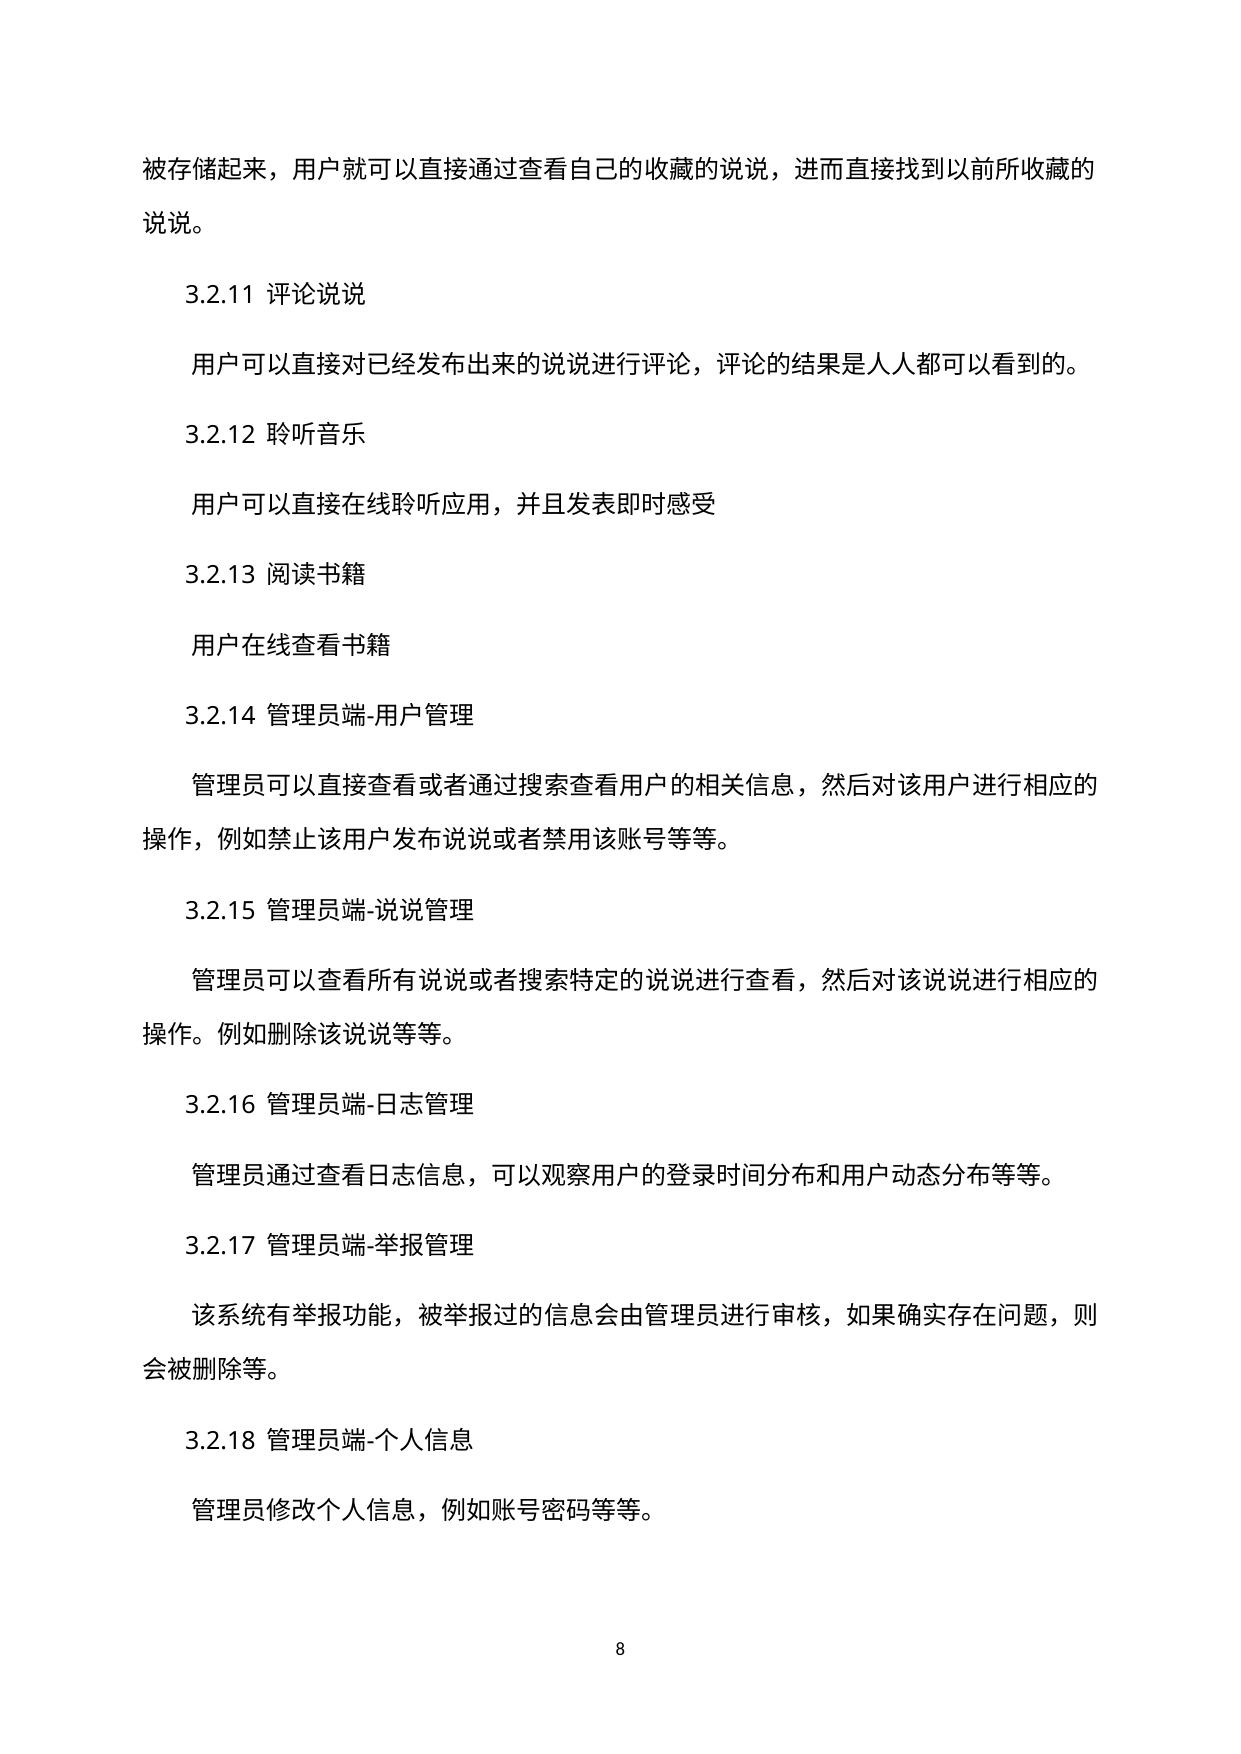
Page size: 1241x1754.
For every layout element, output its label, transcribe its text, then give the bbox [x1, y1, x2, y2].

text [142, 149, 1098, 240]
list 管理员端-个人信息 [185, 1404, 1098, 1472]
text 用户在线查看书籍 [142, 625, 1098, 661]
text 该系统有举报功能，被举报过的信息会由管理员进行审核，如果确实存在问题，则会被删除等。 [142, 1296, 1098, 1386]
text 管理员修改个人信息，例如账号密码等等。 [142, 1490, 1098, 1527]
text 管理员可以直接查看或者通过搜索查看用户的相关信息，然后对该用户进行相应的操作，例如禁止该用户发布说说或者禁用该账号等等。 [142, 766, 1098, 856]
text 管理员可以查看所有说说或者搜索特定的说说进行查看，然后对该说说进行相应的操作。例如删除该说说等等。 [142, 960, 1098, 1051]
list 管理员端-说说管理 [185, 874, 1098, 942]
text 用户可以直接对已经发布出来的说说进行评论，评论的结果是人人都可以看到的。 [142, 344, 1098, 381]
list 阅读书籍 [185, 539, 1098, 607]
list 管理员端-日志管理 [185, 1069, 1098, 1137]
list 聆听音乐 [185, 399, 1098, 467]
text 用户可以直接在线聆听应用，并且发表即时感受 [142, 485, 1098, 521]
list 管理员端-用户管理 [185, 679, 1098, 747]
text 管理员通过查看日志信息，可以观察用户的登录时间分布和用户动态分布等等。 [142, 1155, 1098, 1191]
list 评论说说 [185, 258, 1098, 326]
list 管理员端-举报管理 [185, 1209, 1098, 1277]
